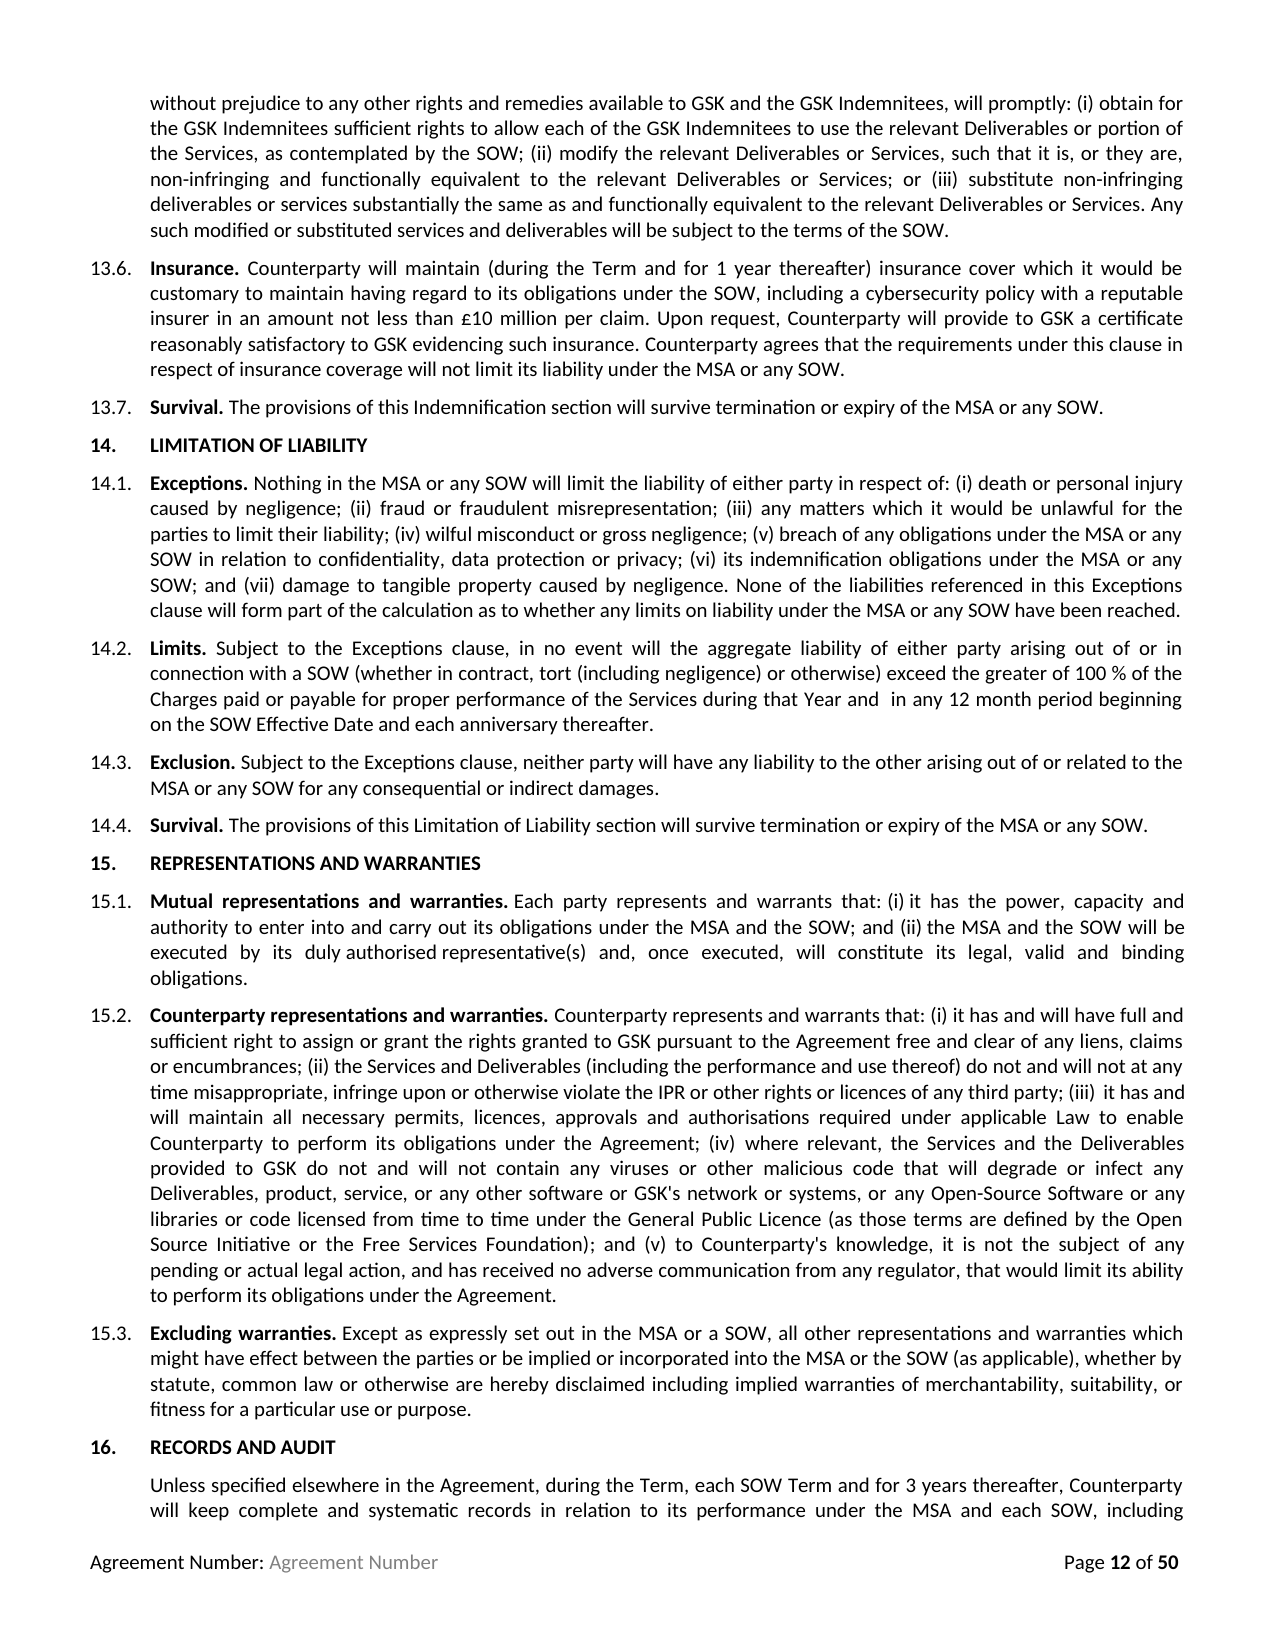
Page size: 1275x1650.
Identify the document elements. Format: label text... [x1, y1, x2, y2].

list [150, 1472, 1185, 1523]
list REPRESENTATIONS AND WARRANTIES [90, 851, 1185, 876]
list Limits. Subject to the Exceptions clause, in no event will the aggregate liability of either party arising out of or in connection with a SOW (whether in contract, tort (including negligence) or otherwise) exceed the greater of 100 % of the Charges paid or payable for proper performance of the Services during that Year and in any 12 month period beginning on the SOW Effective Date and each anniversary thereafter. [90, 635, 1185, 737]
list Exclusion. Subject to the Exceptions clause, neither party will have any liability to the other arising out of or related to the MSA or any SOW for any consequential or indirect damages. [90, 749, 1185, 800]
list Counterparty representations and warranties. Counterparty represents and warrants that: (i) it has and will have full and sufficient right to assign or grant the rights granted to GSK pursuant to the Agreement free and clear of any liens, claims or encumbrances; (ii) the Services and Deliverables (including the performance and use thereof) do not and will not at any time misappropriate, infringe upon or otherwise violate the IPR or other rights or licences of any third party; (iii) it has and will maintain all necessary permits, licences, approvals and authorisations required under applicable Law to enable Counterparty to perform its obligations under the Agreement; (iv) where relevant, the Services and the Deliverables provided to GSK do not and will not contain any viruses or other malicious code that will degrade or infect any Deliverables, product, service, or any other software or GSK's network or systems, or any Open-Source Software or any libraries or code licensed from time to time under the General Public Licence (as those terms are defined by the Open Source Initiative or the Free Services Foundation); and (v) to Counterparty's knowledge, it is not the subject of any pending or actual legal action, and has received no adverse communication from any regulator, that would limit its ability to perform its obligations under the Agreement. [90, 1003, 1185, 1308]
list Survival. The provisions of this Indemnification section will survive termination or expiry of the MSA or any SOW. [90, 394, 1185, 420]
list RECORDS AND AUDIT [90, 1434, 1185, 1460]
list LIMITATION OF LIABILITY [90, 432, 1185, 458]
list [90, 90, 1185, 242]
list Exceptions. Nothing in the MSA or any SOW will limit the liability of either party in respect of: (i) death or personal injury caused by negligence; (ii) fraud or fraudulent misrepresentation; (iii) any matters which it would be unlawful for the parties to limit their liability; (iv) wilful misconduct or gross negligence; (v) breach of any obligations under the MSA or any SOW in relation to confidentiality, data protection or privacy; (vi) its indemnification obligations under the MSA or any SOW; and (vii) damage to tangible property caused by negligence. None of the liabilities referenced in this Exceptions clause will form part of the calculation as to whether any limits on liability under the MSA or any SOW have been reached. [90, 470, 1185, 623]
list Mutual representations and warranties. Each party represents and warrants that: (i) it has the power, capacity and authority to enter into and carry out its obligations under the MSA and the SOW; and (ii) the MSA and the SOW will be executed by its duly authorised representative(s) and, once executed, will constitute its legal, valid and binding obligations. [90, 888, 1185, 990]
list Survival. The provisions of this Limitation of Liability section will survive termination or expiry of the MSA or any SOW. [90, 813, 1185, 838]
list Excluding warranties. Except as expressly set out in the MSA or a SOW, all other representations and warranties which might have effect between the parties or be implied or incorporated into the MSA or the SOW (as applicable), whether by statute, common law or otherwise are hereby disclaimed including implied warranties of merchantability, suitability, or fitness for a particular use or purpose. [90, 1320, 1185, 1422]
list Insurance. Counterparty will maintain (during the Term and for 1 year thereafter) insurance cover which it would be customary to maintain having regard to its obligations under the SOW, including a cybersecurity policy with a reputable insurer in an amount not less than £10 million per claim. Upon request, Counterparty will provide to GSK a certificate reasonably satisfactory to GSK evidencing such insurance. Counterparty agrees that the requirements under this clause in respect of insurance coverage will not limit its liability under the MSA or any SOW. [90, 255, 1185, 382]
